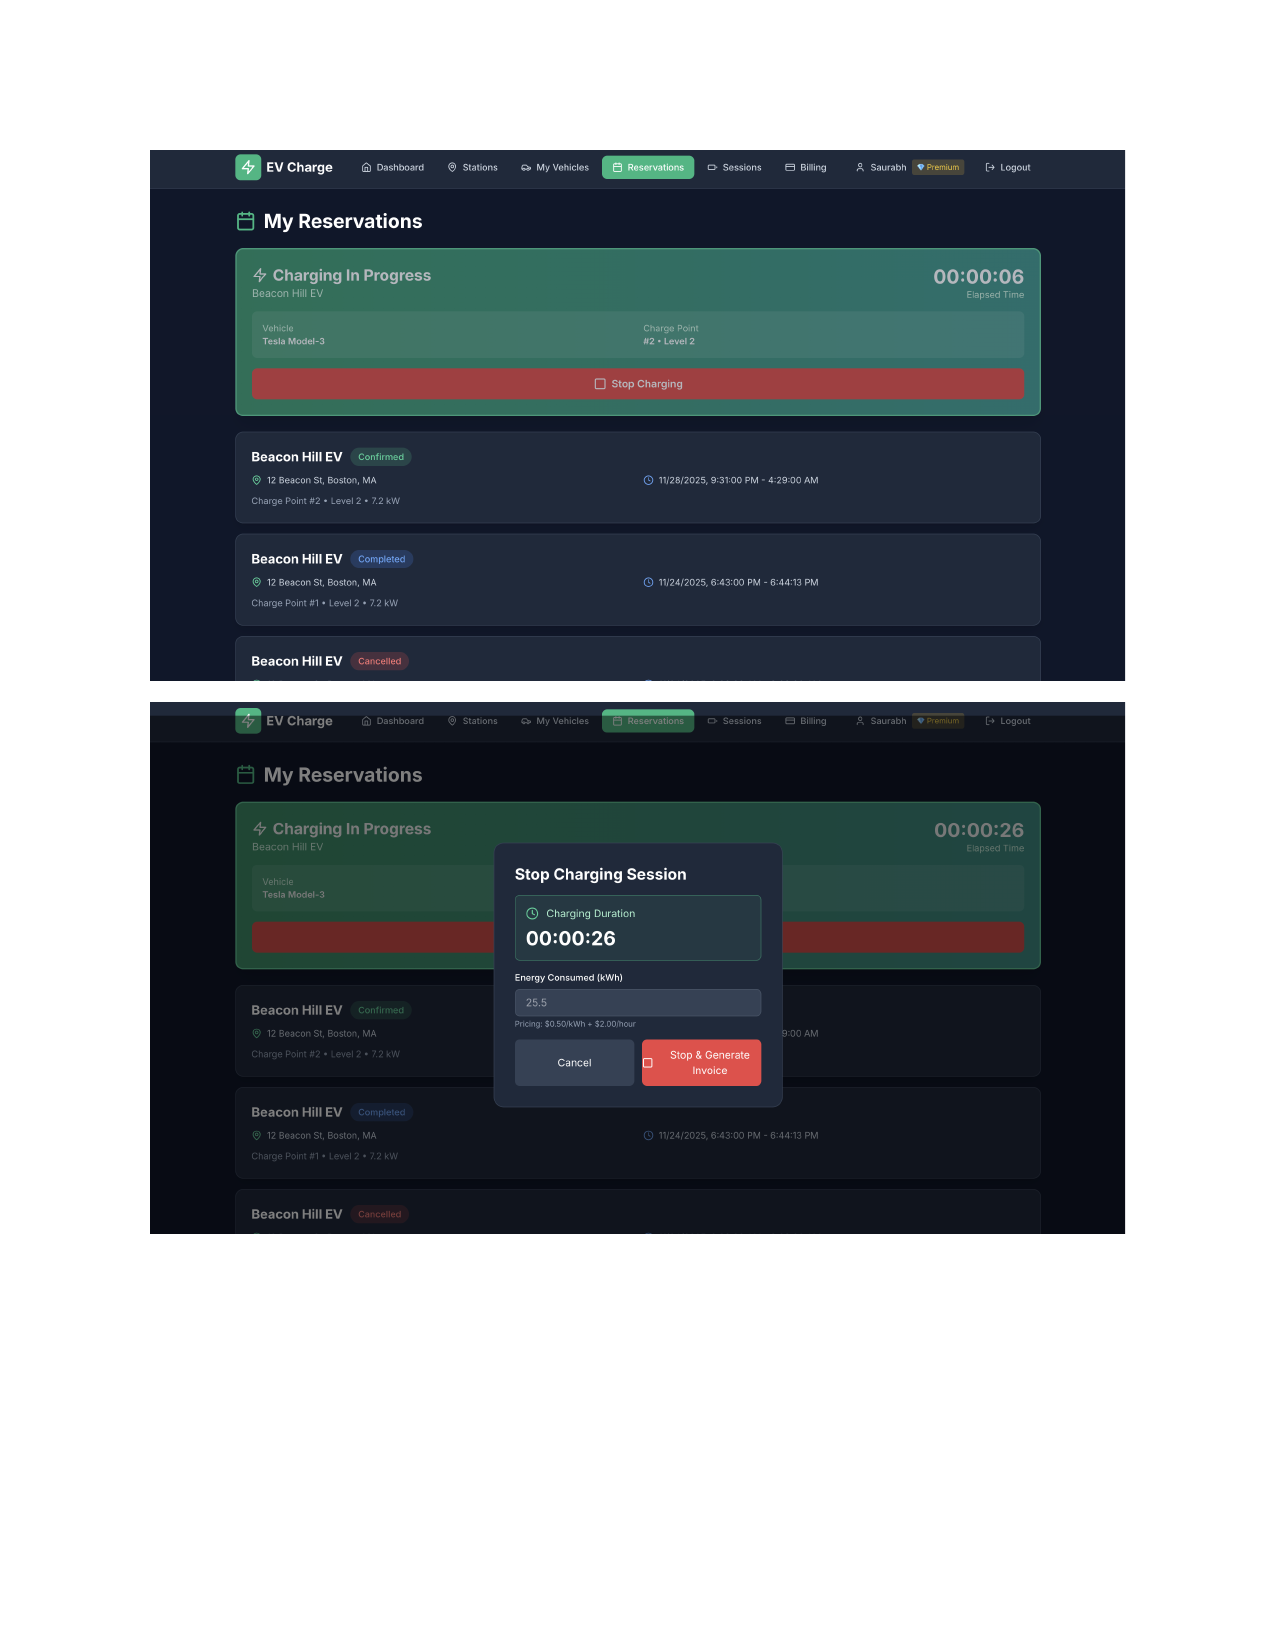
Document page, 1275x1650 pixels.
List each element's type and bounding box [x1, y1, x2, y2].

picture [150, 702, 1125, 1234]
picture [150, 150, 1125, 681]
